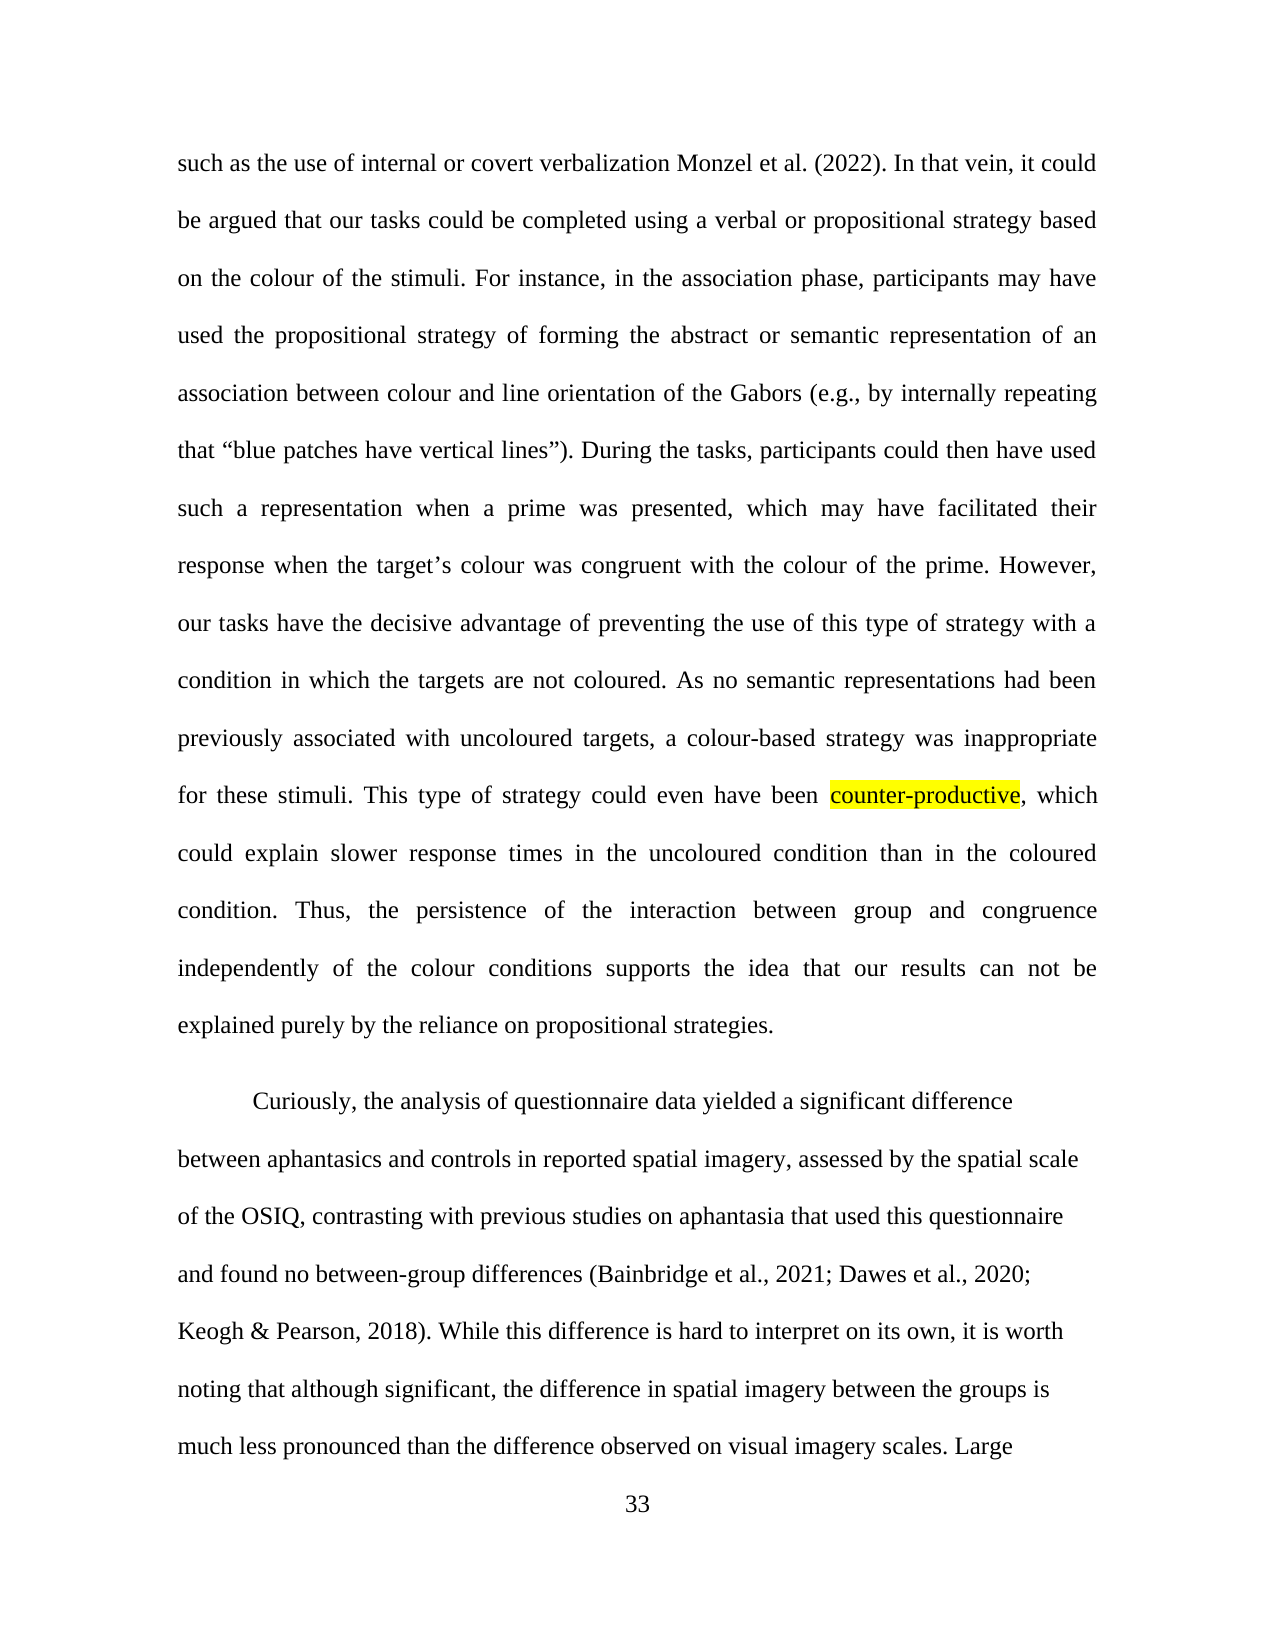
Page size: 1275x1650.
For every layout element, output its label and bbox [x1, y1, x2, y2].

text [177, 1086, 1098, 1460]
text [177, 148, 1098, 1039]
